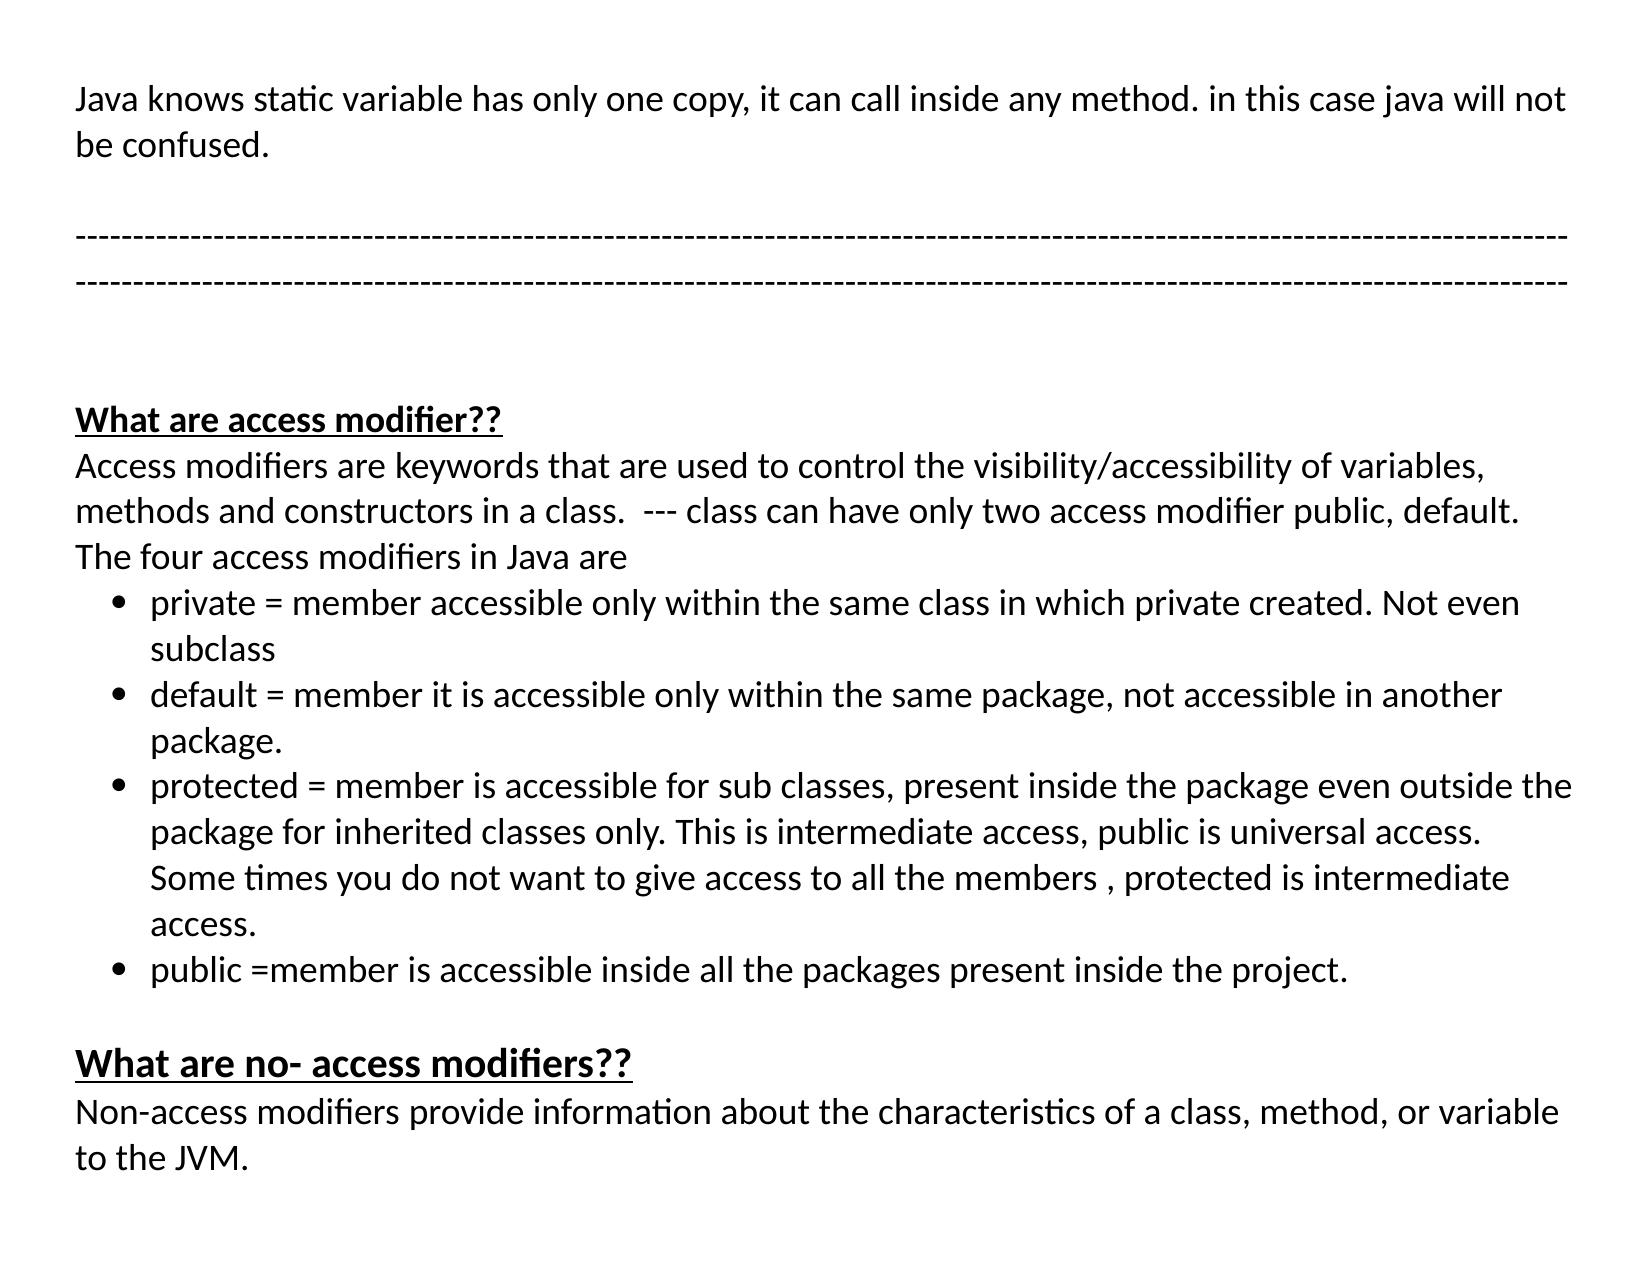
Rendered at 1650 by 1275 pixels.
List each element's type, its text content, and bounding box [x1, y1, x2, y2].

list private = member accessible only within the same class in which private created. Not even subclass [112, 579, 1575, 671]
text What are access modifier?? [75, 396, 1575, 442]
list default = member it is accessible only within the same package, not accessible in another package. [112, 671, 1575, 762]
text -------------------------------------------------------------------------------------------------------------------------------------------------------------------------------------------------------------------------------------------------------------------- [75, 212, 1575, 304]
text Java knows static variable has only one copy, it can call inside any method. in this case java will not be confused. [75, 75, 1575, 167]
text Access modifiers are keywords that are used to control the visibility/accessibility of variables, methods and constructors in a class. --- class can have only two access modifier public, default. [75, 442, 1575, 533]
list protected = member is accessible for sub classes, present inside the package even outside the package for inherited classes only. This is intermediate access, public is universal access. Some times you do not want to give access to all the members , protected is intermediate access. [112, 762, 1575, 946]
text Non-access modifiers provide information about the characteristics of a class, method, or variable to the JVM. [75, 1088, 1575, 1180]
list public =member is accessible inside all the packages present inside the project. [112, 946, 1575, 992]
text What are no- access modifiers?? [75, 1037, 1575, 1088]
text The four access modifiers in Java are [75, 533, 1575, 579]
